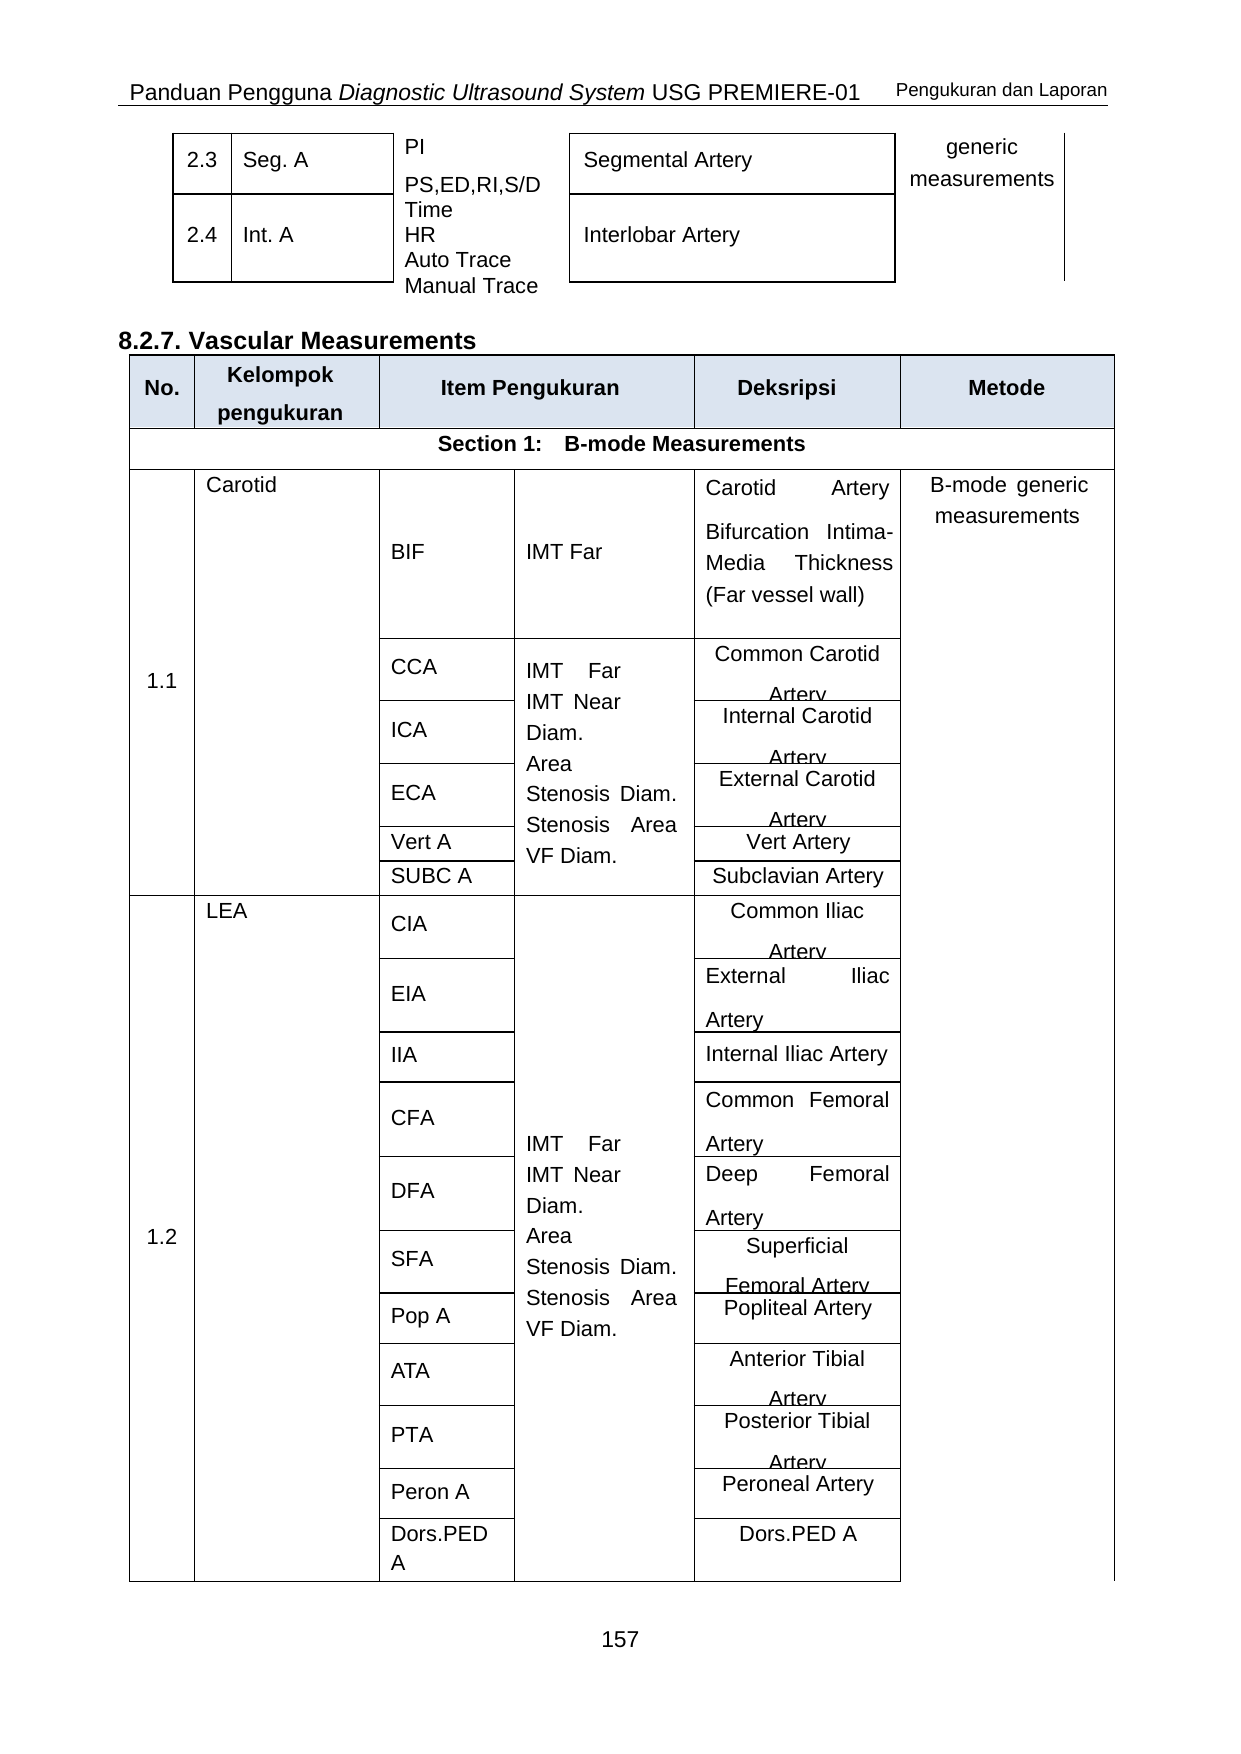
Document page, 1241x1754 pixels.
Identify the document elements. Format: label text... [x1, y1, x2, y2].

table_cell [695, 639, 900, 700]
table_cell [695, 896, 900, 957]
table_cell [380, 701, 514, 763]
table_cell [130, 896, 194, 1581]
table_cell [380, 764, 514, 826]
subtitle 8.2.7. Vascular Measurements [118, 326, 1112, 354]
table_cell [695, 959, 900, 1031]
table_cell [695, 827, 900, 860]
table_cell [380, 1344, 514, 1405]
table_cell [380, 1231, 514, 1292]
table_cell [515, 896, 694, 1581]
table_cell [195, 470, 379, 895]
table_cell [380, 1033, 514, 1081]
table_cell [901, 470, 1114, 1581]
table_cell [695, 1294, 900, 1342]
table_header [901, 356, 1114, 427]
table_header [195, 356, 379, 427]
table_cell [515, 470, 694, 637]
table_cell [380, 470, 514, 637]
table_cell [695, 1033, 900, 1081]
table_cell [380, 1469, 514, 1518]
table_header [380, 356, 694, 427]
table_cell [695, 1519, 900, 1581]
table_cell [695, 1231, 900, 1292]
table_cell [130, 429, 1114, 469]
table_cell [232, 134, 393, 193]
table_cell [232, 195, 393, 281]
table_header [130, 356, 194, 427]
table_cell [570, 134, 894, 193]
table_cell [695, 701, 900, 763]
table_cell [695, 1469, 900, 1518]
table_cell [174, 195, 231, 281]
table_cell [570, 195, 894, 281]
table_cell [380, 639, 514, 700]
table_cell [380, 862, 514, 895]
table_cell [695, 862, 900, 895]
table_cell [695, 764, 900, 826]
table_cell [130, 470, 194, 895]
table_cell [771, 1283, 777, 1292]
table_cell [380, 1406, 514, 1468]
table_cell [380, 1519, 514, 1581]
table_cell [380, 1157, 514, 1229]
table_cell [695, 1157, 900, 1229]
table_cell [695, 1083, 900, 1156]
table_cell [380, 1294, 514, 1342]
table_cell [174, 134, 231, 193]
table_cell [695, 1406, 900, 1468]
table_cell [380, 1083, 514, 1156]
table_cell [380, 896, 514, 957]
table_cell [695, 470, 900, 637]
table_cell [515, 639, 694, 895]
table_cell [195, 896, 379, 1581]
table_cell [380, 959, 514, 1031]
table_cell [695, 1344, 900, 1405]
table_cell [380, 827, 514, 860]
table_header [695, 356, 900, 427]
